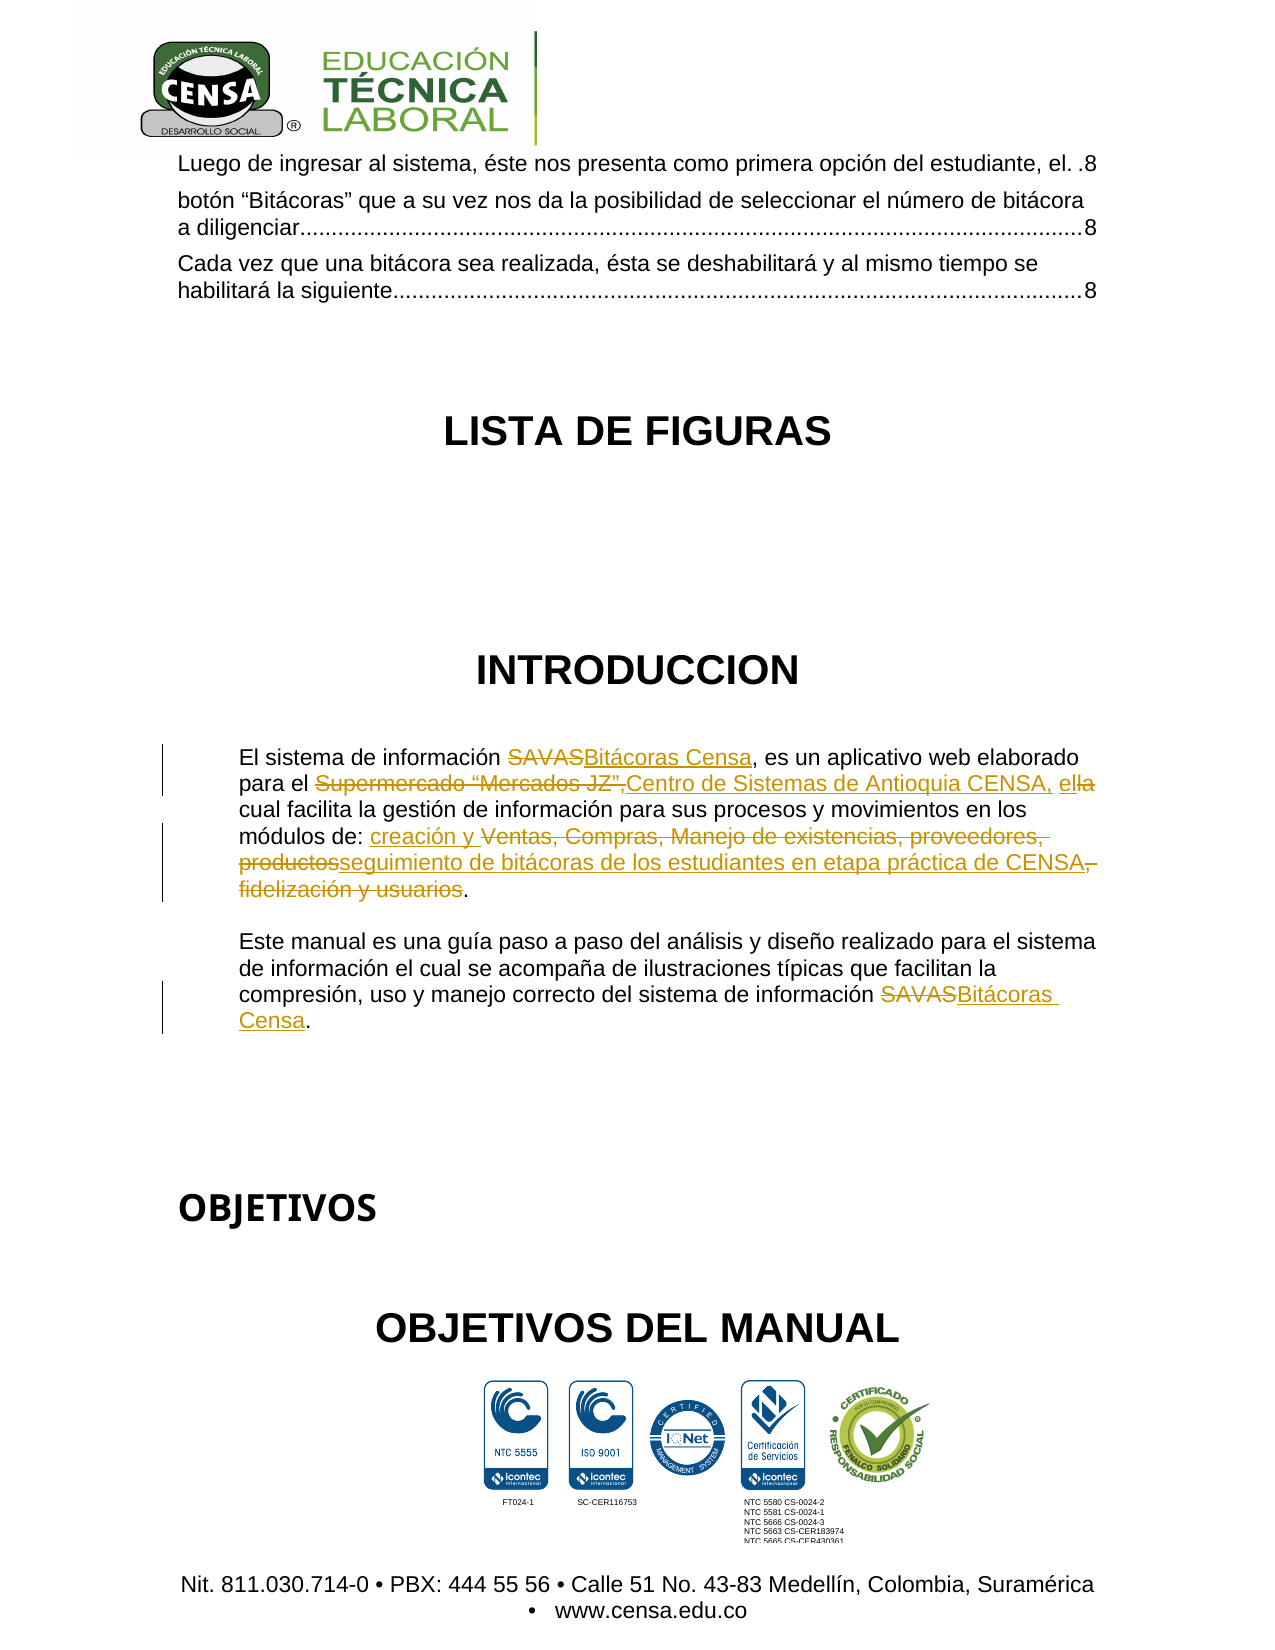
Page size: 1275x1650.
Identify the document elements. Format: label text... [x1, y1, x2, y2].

picture [560, 1374, 642, 1496]
subtitle OBJETIVOS DEL MANUAL [177, 1303, 1098, 1351]
picture [818, 1374, 940, 1496]
subtitle INTRODUCCION [177, 646, 1098, 693]
picture [475, 1374, 557, 1496]
list El sistema de información , es un aplicativo web elaborado para el cual facilita la gestión de información para sus procesos y movimientos en los módulos de: . [238, 744, 1098, 902]
picture [732, 1374, 814, 1496]
picture [70, 2, 538, 158]
picture [646, 1392, 729, 1479]
subtitle OBJETIVOS [177, 1181, 1098, 1232]
list Este manual es una guía paso a paso del análisis y diseño realizado para el sistema de información el cual se acompaña de ilustraciones típicas que facilitan la compresión, uso y manejo correcto del sistema de información . [238, 928, 1098, 1034]
subtitle LISTA DE FIGURAS [177, 407, 1098, 454]
